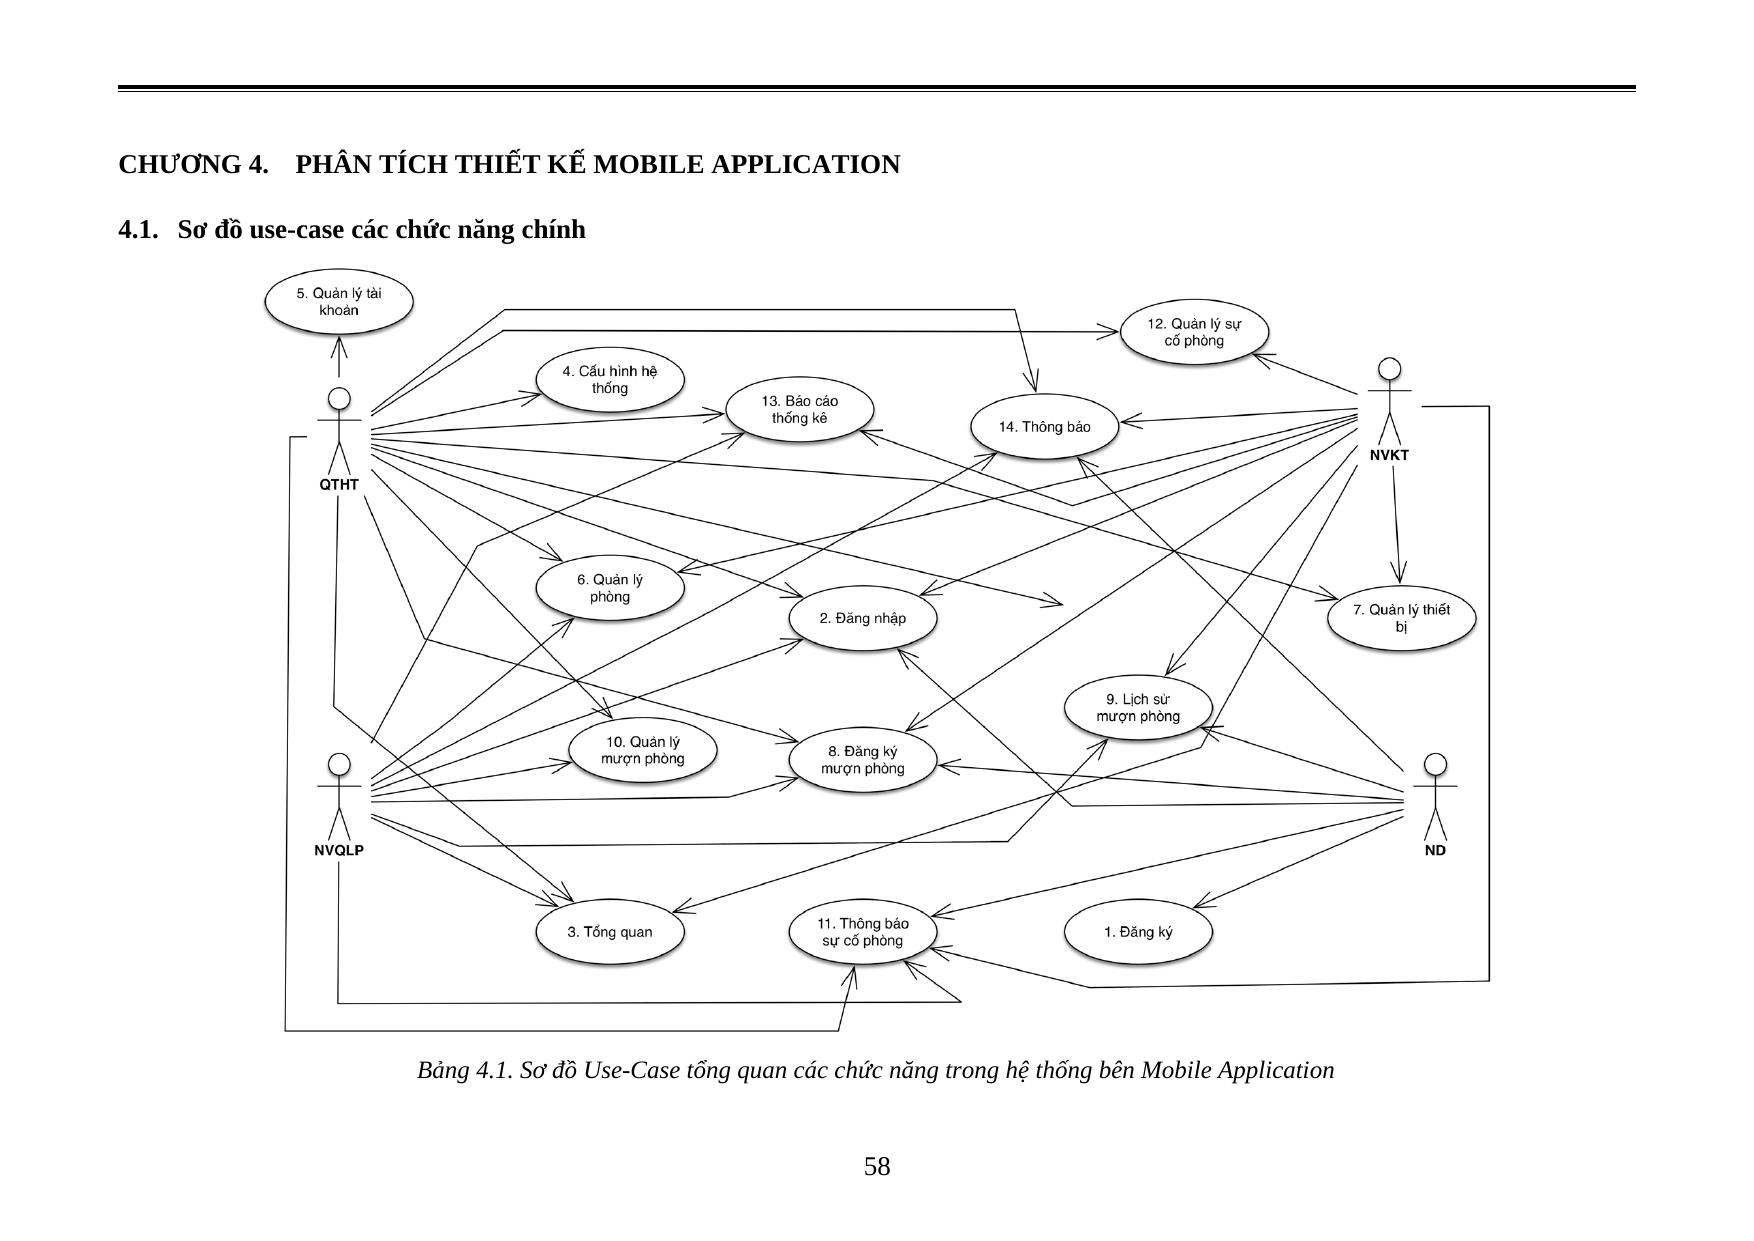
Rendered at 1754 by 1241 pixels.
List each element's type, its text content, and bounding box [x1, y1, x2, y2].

subtitle Sơ đồ use-case các chức năng chính [118, 213, 1636, 244]
subtitle phân tích thiết kế MOBILE APPLICATION [118, 148, 1636, 179]
picture [249, 259, 1505, 1040]
